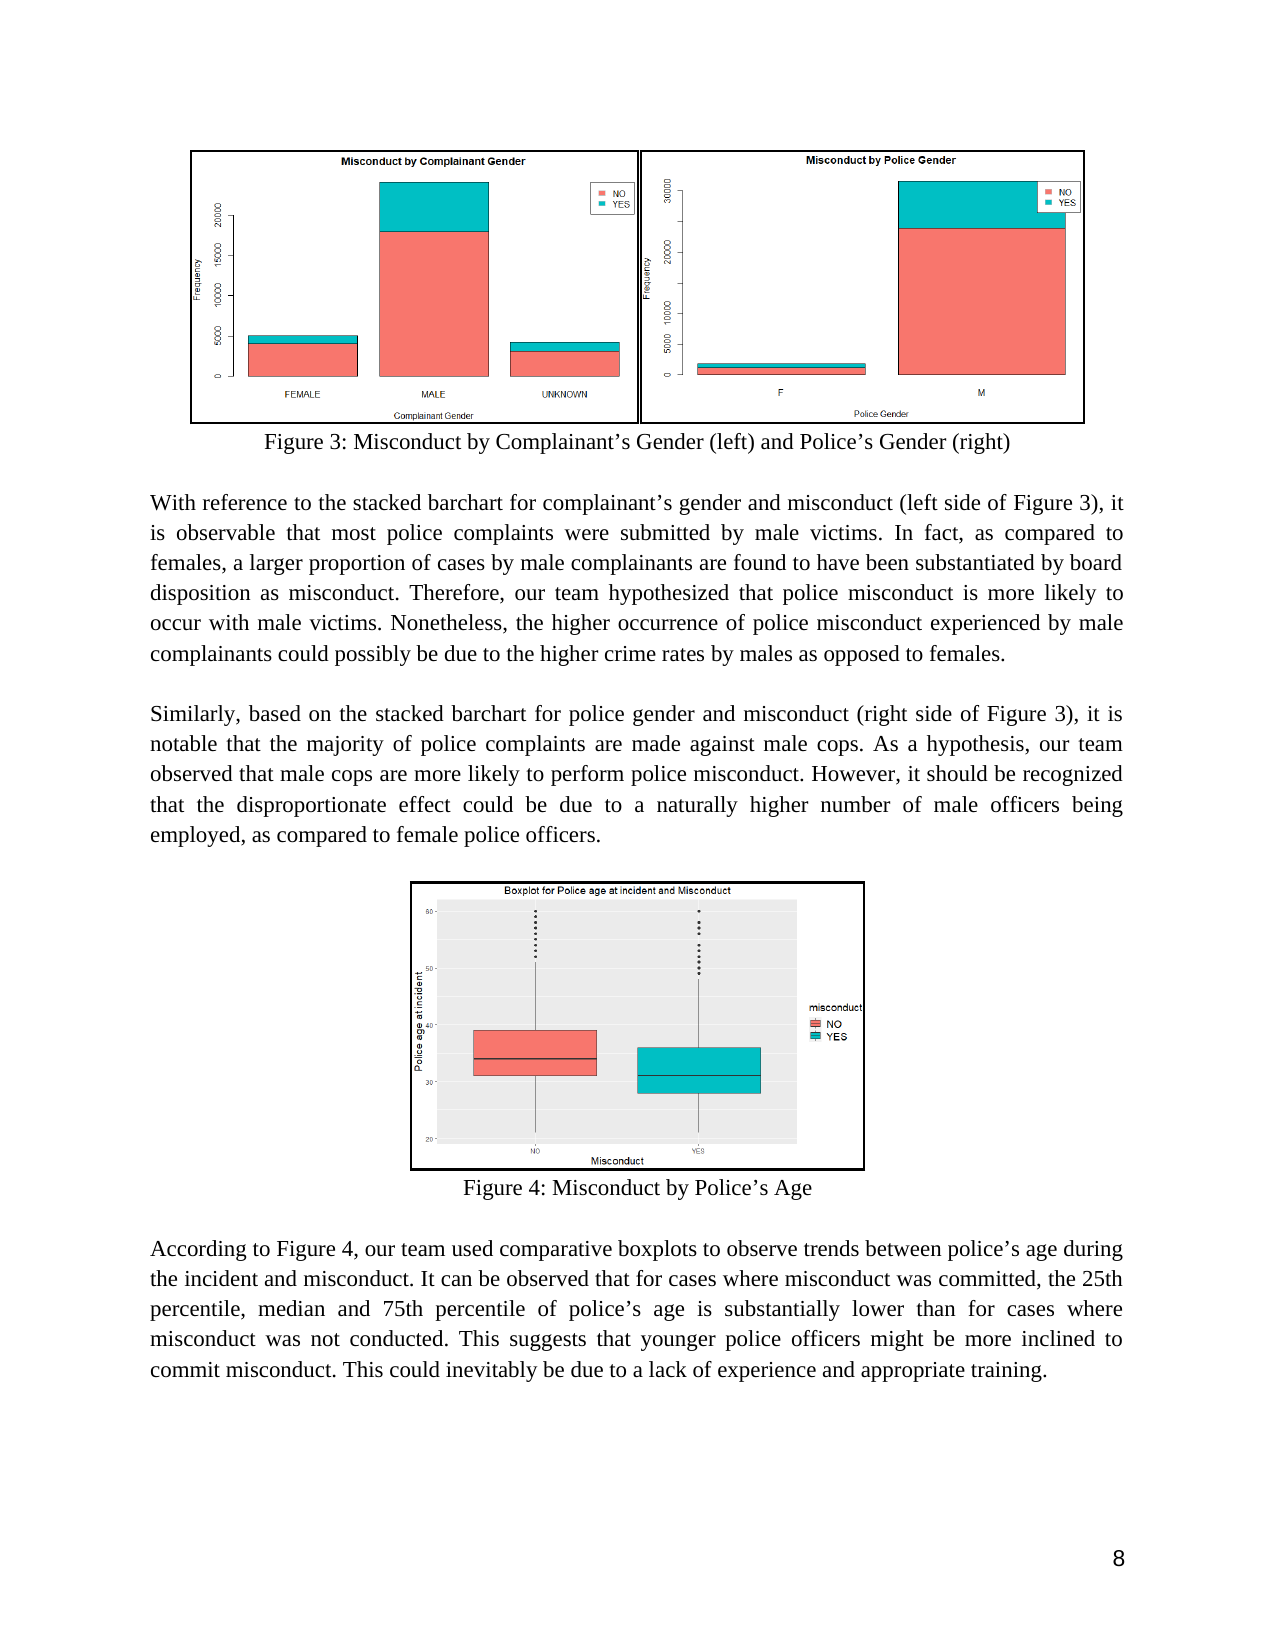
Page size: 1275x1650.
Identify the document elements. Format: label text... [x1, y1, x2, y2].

text Similarly, based on the stacked barchart for police gender and misconduct (right side of Figure 3), it is notable that the majority of police complaints are made against male cops. As a hypothesis, our team observed that male cops are more likely to perform police misconduct. However, it should be recognized that the disproportionate effect could be due to a naturally higher number of male officers being employed, as compared to female police officers. [150, 700, 1125, 847]
text According to Figure 4, our team used comparative boxplots to observe trends between police’s age during the incident and misconduct. It can be observed that for cases where misconduct was committed, the 25th percentile, median and 75th percentile of police’s age is substantially lower than for cases where misconduct was not conducted. This suggests that younger police officers might be more inclined to commit misconduct. This could inevitably be due to a lack of experience and appropriate training. [150, 1235, 1125, 1382]
picture [642, 152, 1083, 422]
text With reference to the stacked barchart for complainant’s gender and misconduct (left side of Figure 3), it is observable that most police complaints were submitted by male victims. In fact, as compared to females, a larger proportion of cases by male complainants are found to have been substantiated by board disposition as misconduct. Therefore, our team hypothesized that police misconduct is more likely to occur with male victims. Nonetheless, the higher occurrence of police misconduct experienced by male complainants could possibly be due to the higher crime rates by males as opposed to females. [150, 489, 1125, 666]
picture [412, 884, 863, 1168]
picture [192, 152, 637, 422]
text Figure 4: Misconduct by Police’s Age [150, 1174, 1125, 1201]
text Figure 3: Misconduct by Complainant’s Gender (left) and Police’s Gender (right) [150, 428, 1125, 454]
